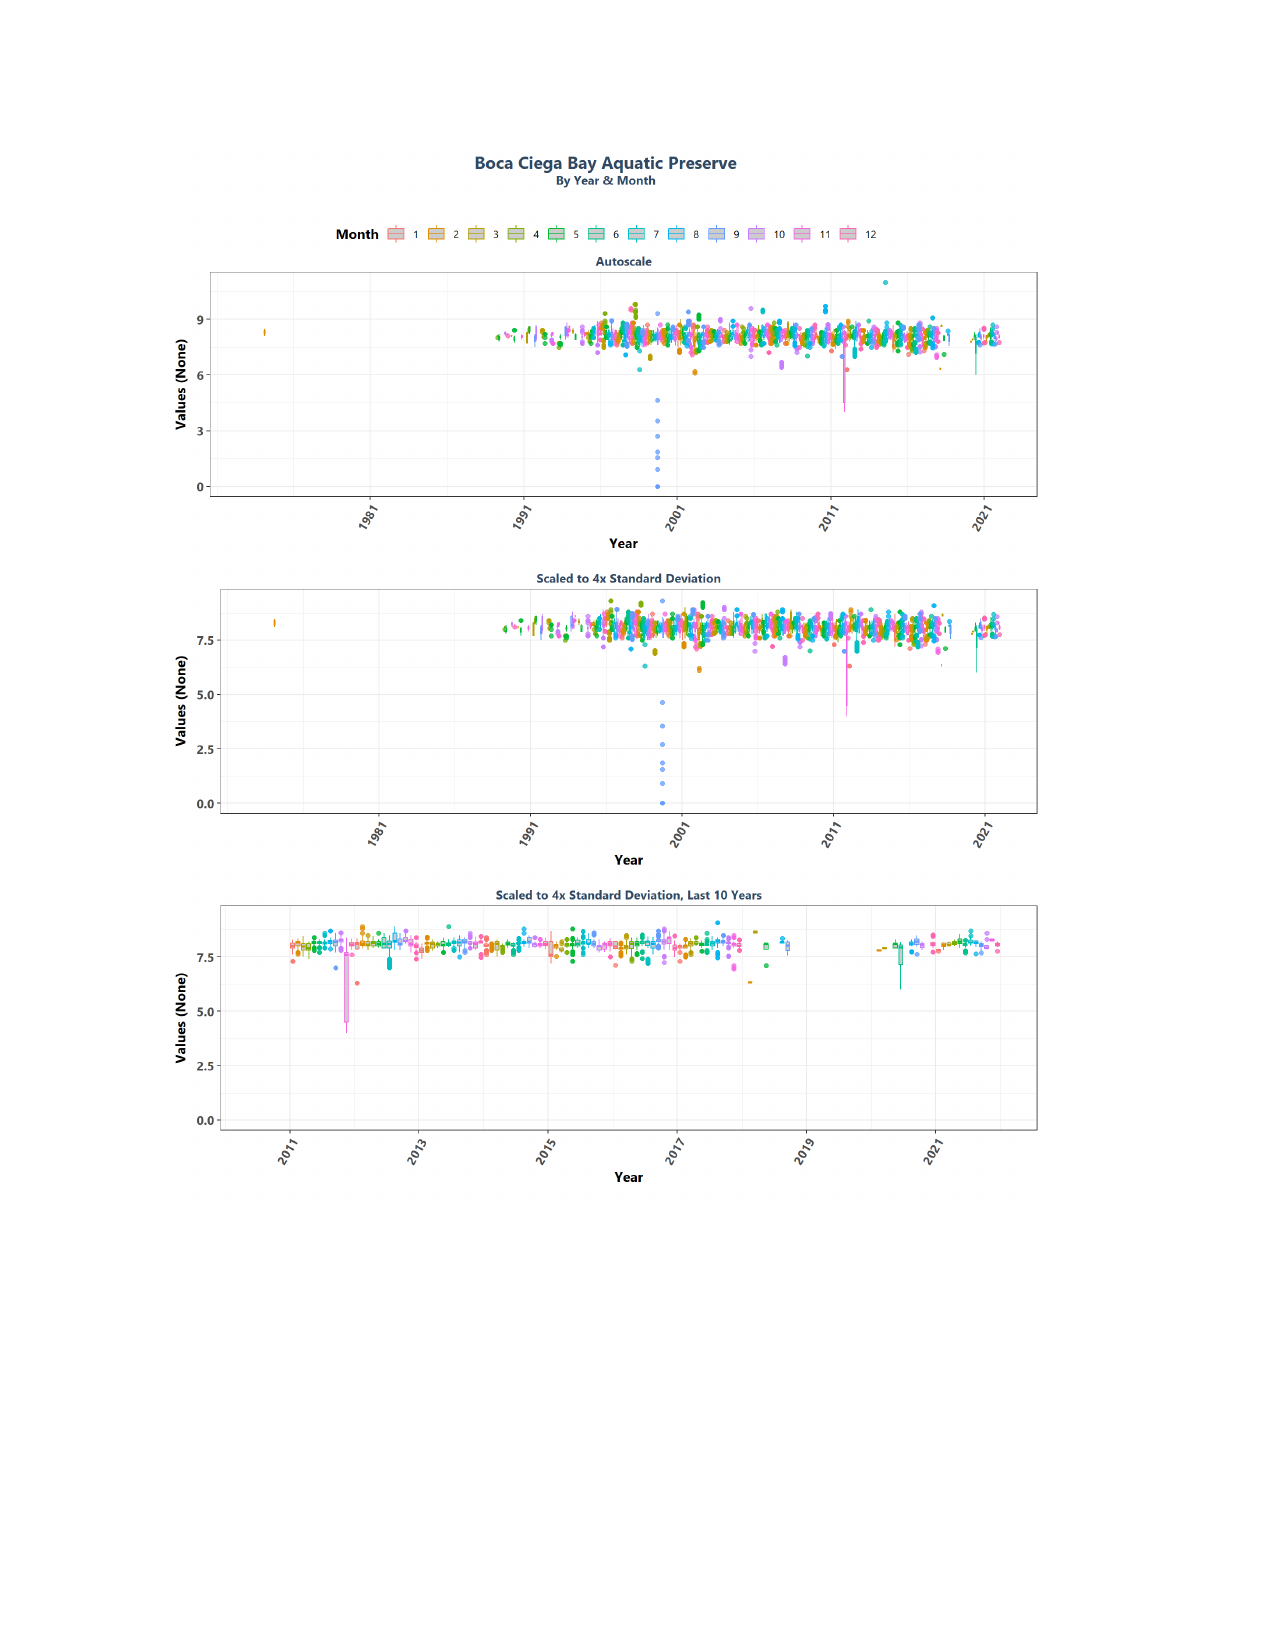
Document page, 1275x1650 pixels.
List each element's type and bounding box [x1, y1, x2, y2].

picture [168, 150, 1044, 1200]
